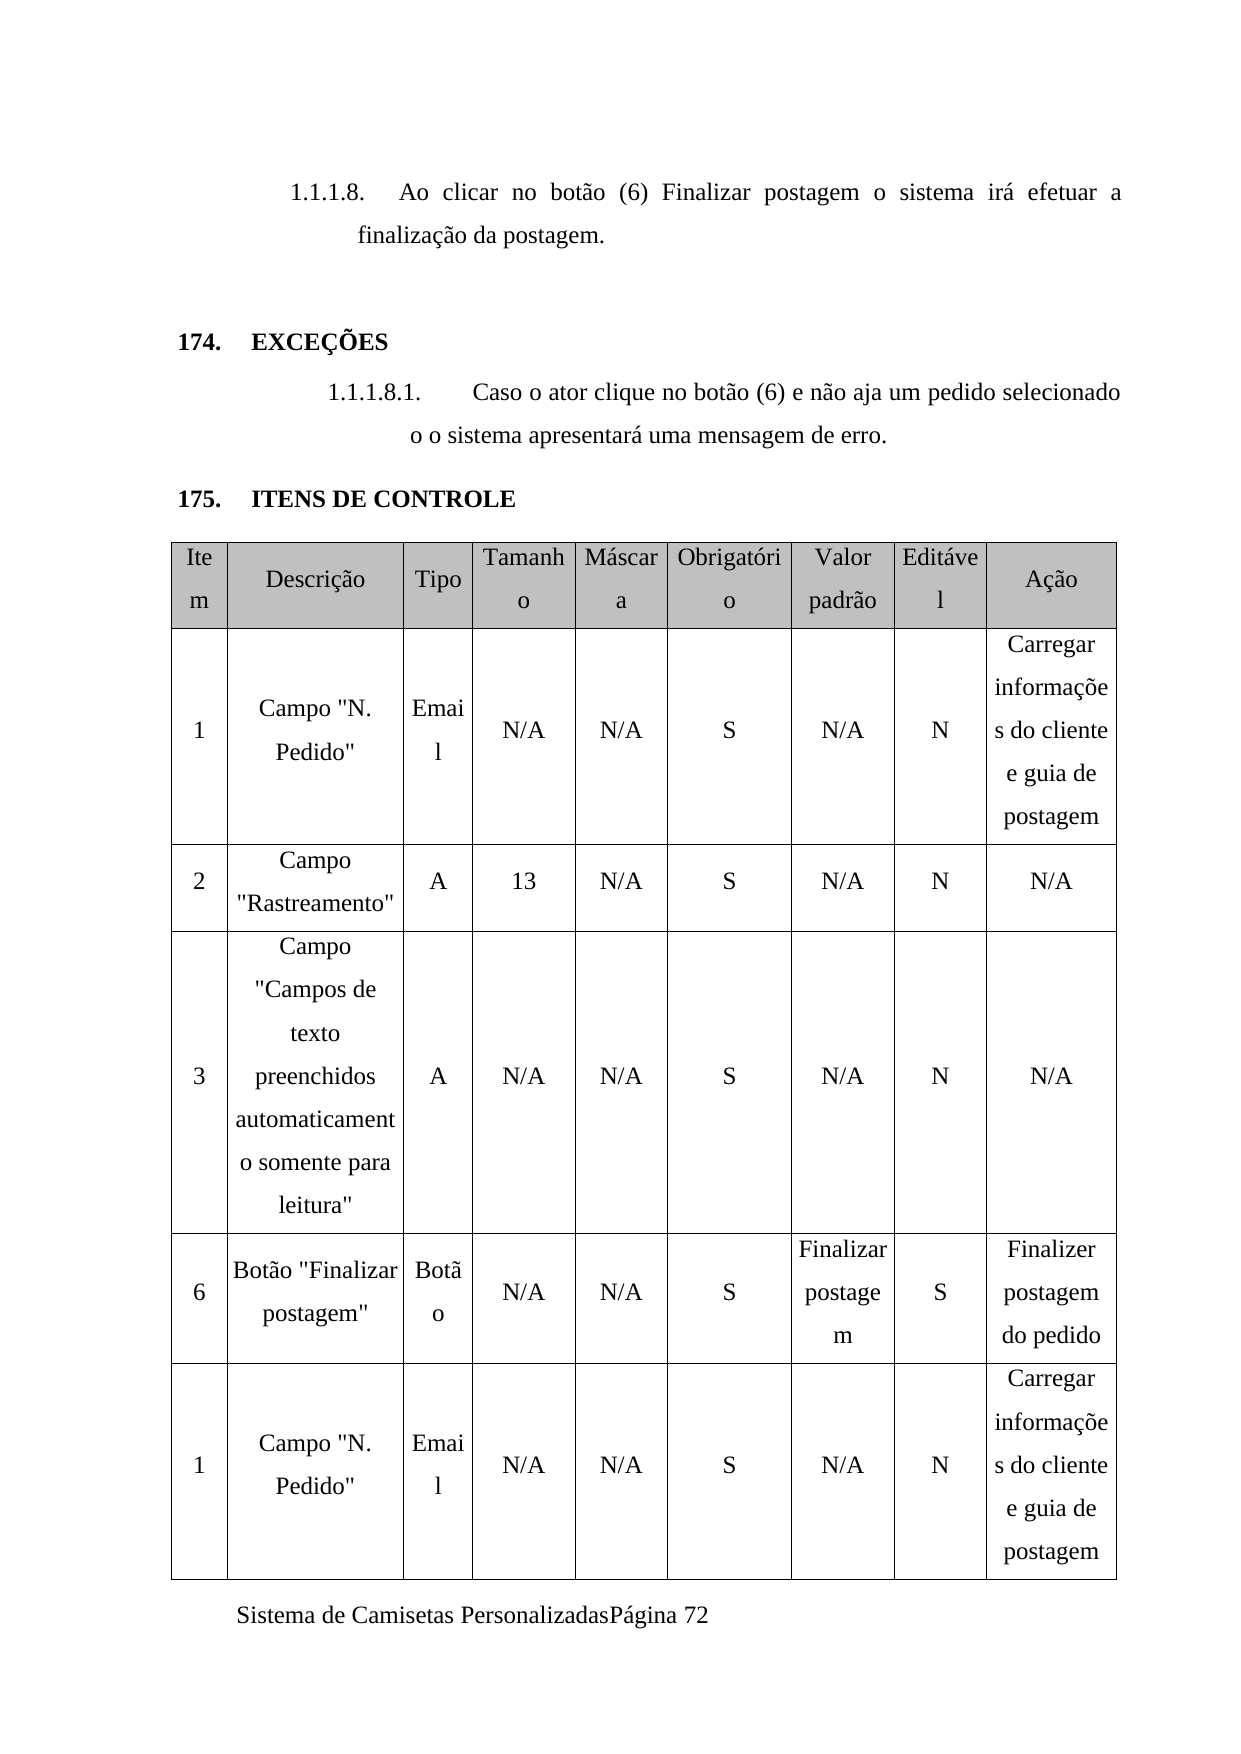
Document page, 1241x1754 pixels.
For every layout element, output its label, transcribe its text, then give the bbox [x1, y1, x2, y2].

table_cell S [668, 1364, 791, 1579]
text EXCEÇÕES [177, 327, 1122, 356]
table_cell S [895, 1234, 986, 1363]
table_cell 2 [172, 845, 227, 931]
text ITENS DE CONTROLE [177, 484, 1122, 513]
table_cell Campo "N. Pedido" [228, 629, 403, 844]
table_cell Campo "Rastreamento" [228, 845, 403, 931]
table_cell Campo "Campos de texto preenchidos automaticamento somente para leitura" [228, 932, 403, 1233]
table_cell Botão "Finalizar postagem" [228, 1234, 403, 1363]
table_header Ação [987, 543, 1116, 628]
table_cell Finalizer postagem do pedido [987, 1234, 1116, 1363]
table_cell Finalizar postagem [792, 1234, 894, 1363]
table_cell Campo "N. Pedido" [228, 1364, 403, 1579]
table_header Editável [895, 543, 986, 628]
table_cell 1 [172, 1364, 227, 1579]
table_cell Carregar informações do cliente e guia de postagem [987, 629, 1116, 844]
table_cell N/A [473, 932, 575, 1233]
table_cell N/A [576, 1364, 667, 1579]
table_header Descrição [228, 543, 403, 628]
table_cell A [404, 845, 472, 931]
table_cell 1 [172, 629, 227, 844]
table_cell N [895, 1364, 986, 1579]
table_cell Email [404, 629, 472, 844]
table_header Tamanho [473, 543, 575, 628]
table_cell 3 [172, 932, 227, 1233]
table_cell N/A [473, 629, 575, 844]
table_header Item [172, 543, 227, 628]
table_cell Carregar informações do cliente e guia de postagem [987, 1364, 1116, 1579]
table_cell N/A [576, 845, 667, 931]
table_cell Botão [404, 1234, 472, 1363]
table_cell N/A [987, 932, 1116, 1233]
table_cell 6 [172, 1234, 227, 1363]
table_cell N [895, 845, 986, 931]
table_cell S [668, 932, 791, 1233]
table_cell N/A [792, 932, 894, 1233]
table_header Obrigatório [668, 543, 791, 628]
table_cell S [668, 629, 791, 844]
table_cell N [895, 629, 986, 844]
table_cell A [404, 932, 472, 1233]
table_cell S [668, 845, 791, 931]
table_cell N/A [473, 1364, 575, 1579]
list Ao clicar no botão (6) Finalizar postagem o sistema irá efetuar a finalização da postagem. [290, 177, 1122, 249]
table_cell N/A [792, 845, 894, 931]
table_header Tipo [404, 543, 472, 628]
table_cell N/A [576, 1234, 667, 1363]
table_cell N/A [987, 845, 1116, 931]
list Caso o ator clique no botão (6) e não aja um pedido selecionado o o sistema apresentará uma mensagem de erro. [327, 377, 1122, 449]
table_cell N/A [576, 629, 667, 844]
table_header Máscara [576, 543, 667, 628]
table_cell N/A [473, 1234, 575, 1363]
table_cell N/A [576, 932, 667, 1233]
table_cell N/A [792, 629, 894, 844]
table_cell Email [404, 1364, 472, 1579]
table_cell N [895, 932, 986, 1233]
table_cell 13 [473, 845, 575, 931]
table_cell N/A [792, 1364, 894, 1579]
table_cell S [668, 1234, 791, 1363]
table_header Valor padrão [792, 543, 894, 628]
